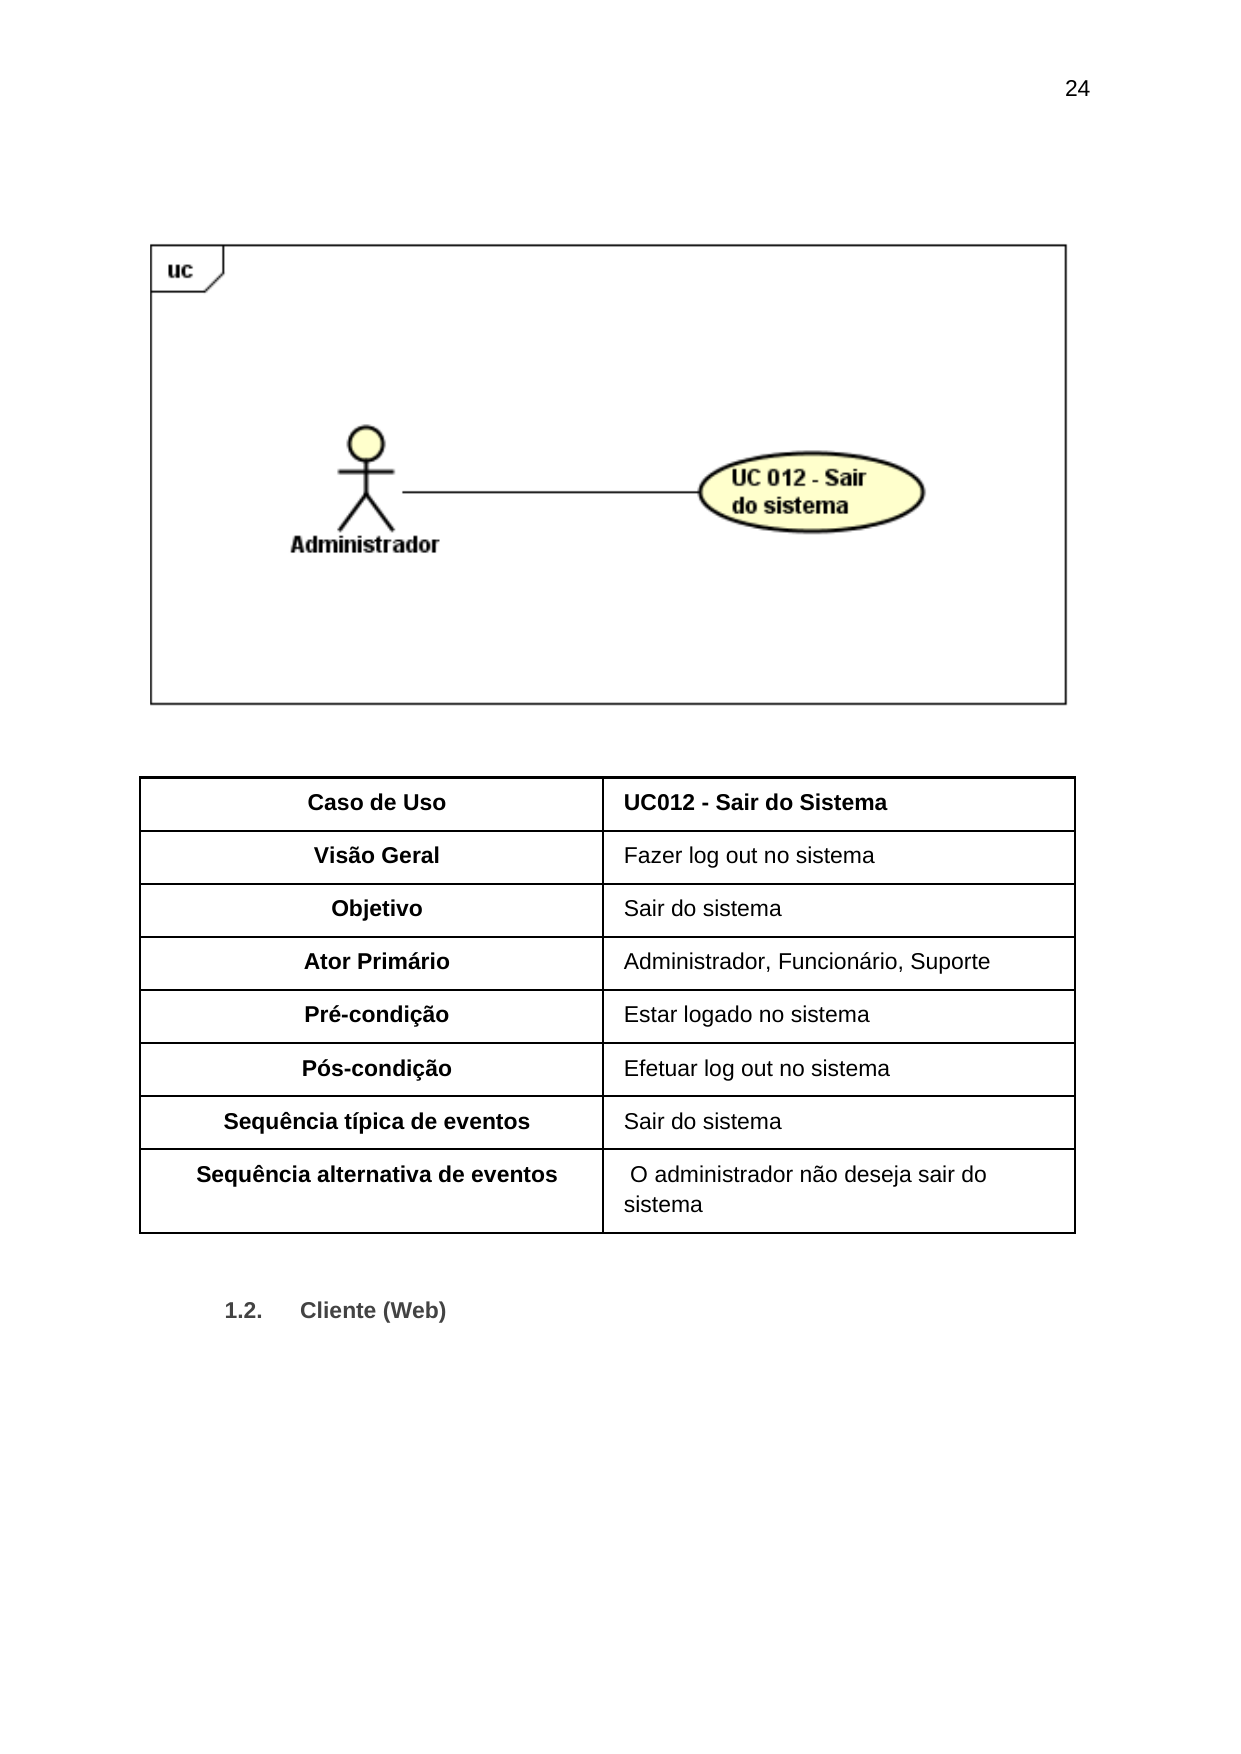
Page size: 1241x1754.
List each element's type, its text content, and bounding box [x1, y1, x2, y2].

table_header Caso de Uso [141, 779, 602, 829]
table_cell Efetuar log out no sistema [604, 1044, 1074, 1095]
table_cell O administrador não deseja sair do sistema [604, 1150, 1074, 1232]
subtitle Cliente (Web) [262, 1297, 1090, 1323]
table_cell Fazer log out no sistema [604, 832, 1074, 883]
table_cell Sair do sistema [604, 1097, 1074, 1148]
table_cell Sequência alternativa de eventos [141, 1150, 602, 1232]
table_cell Sequência típica de eventos [141, 1097, 602, 1148]
picture [150, 240, 1075, 713]
table_cell Estar logado no sistema [604, 991, 1074, 1042]
table_header UC012 - Sair do Sistema [604, 779, 1074, 829]
table_cell Visão Geral [141, 832, 602, 883]
table_cell Sair do sistema [604, 885, 1074, 936]
table_cell Objetivo [141, 885, 602, 936]
table_cell Pré-condição [141, 991, 602, 1042]
table_cell Administrador, Funcionário, Suporte [604, 938, 1074, 989]
table_cell Pós-condição [141, 1044, 602, 1095]
table_cell Ator Primário [141, 938, 602, 989]
